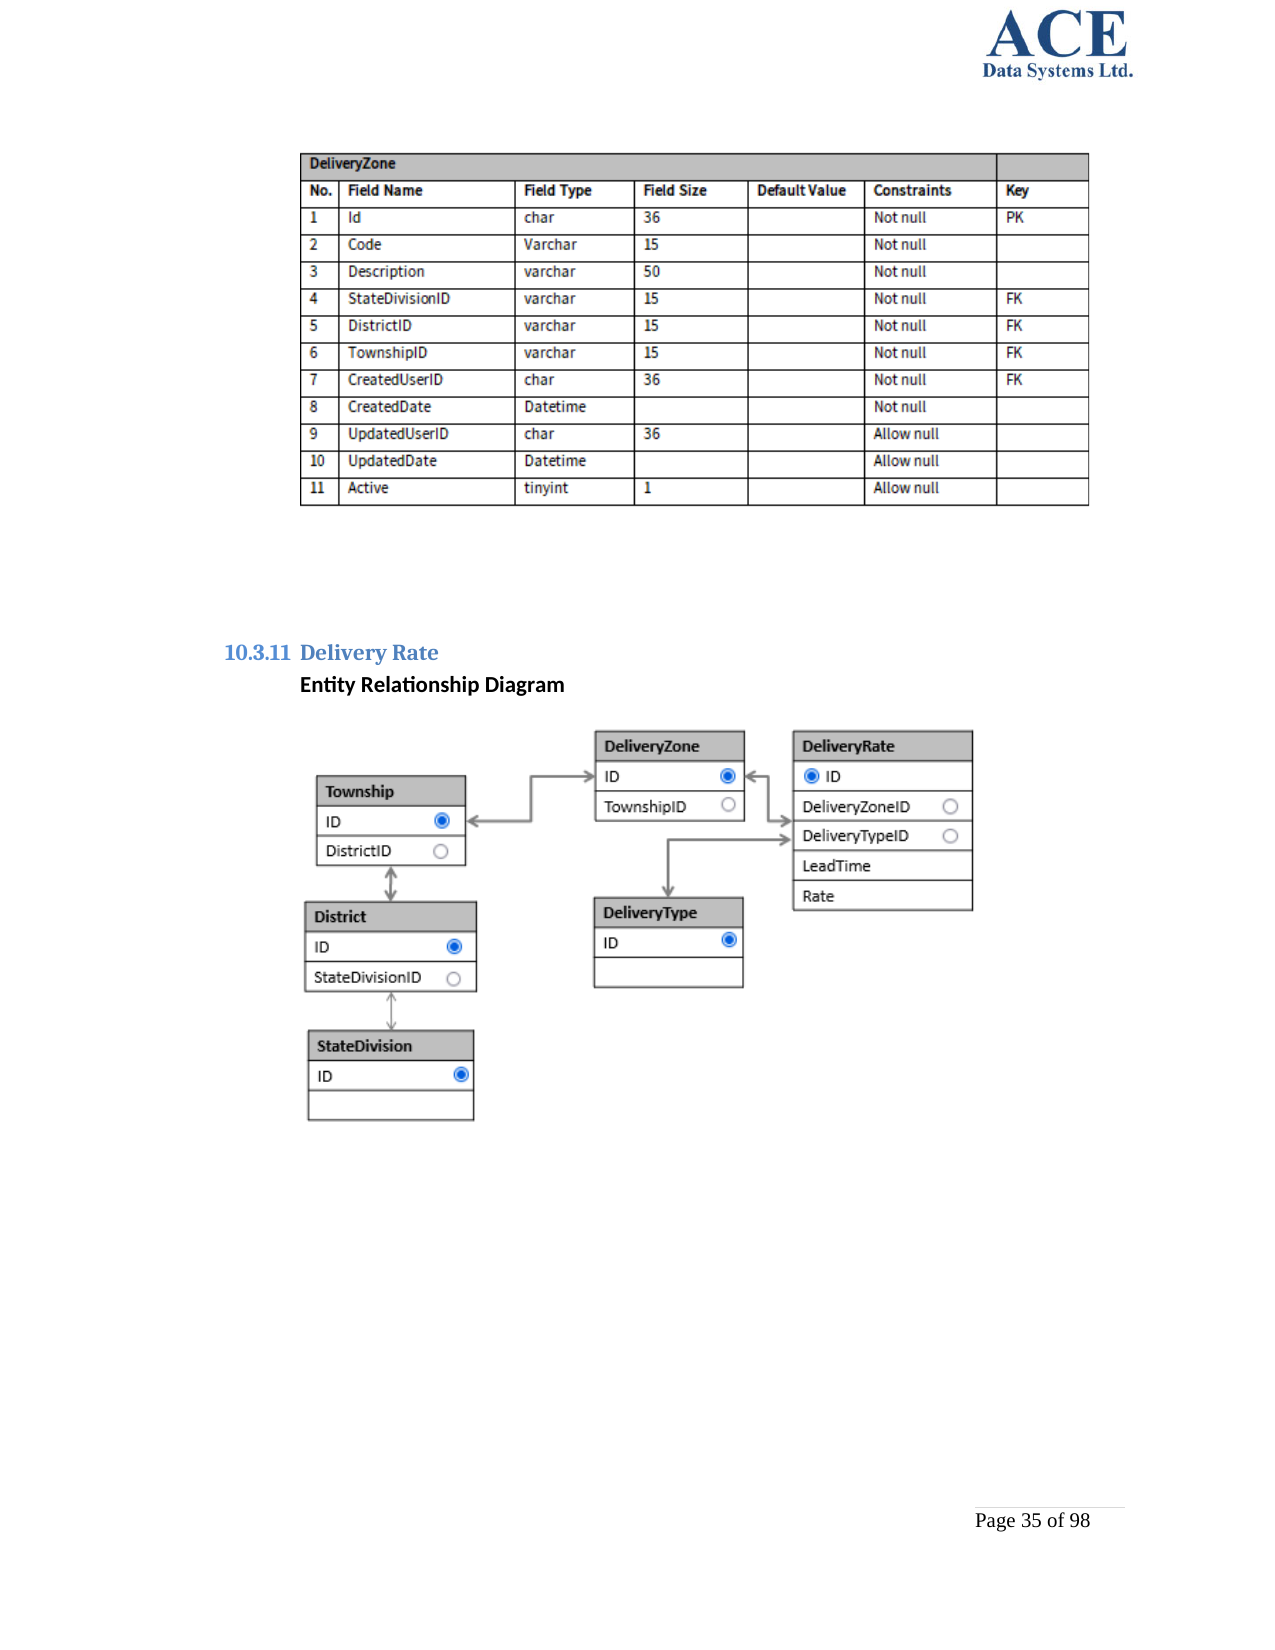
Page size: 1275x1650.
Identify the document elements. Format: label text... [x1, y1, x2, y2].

subtitle Delivery Rate [225, 640, 1125, 666]
picture [300, 150, 1090, 509]
picture [300, 723, 983, 1126]
text Entity Relationship Diagram [225, 670, 1125, 698]
picture [975, 0, 1141, 87]
